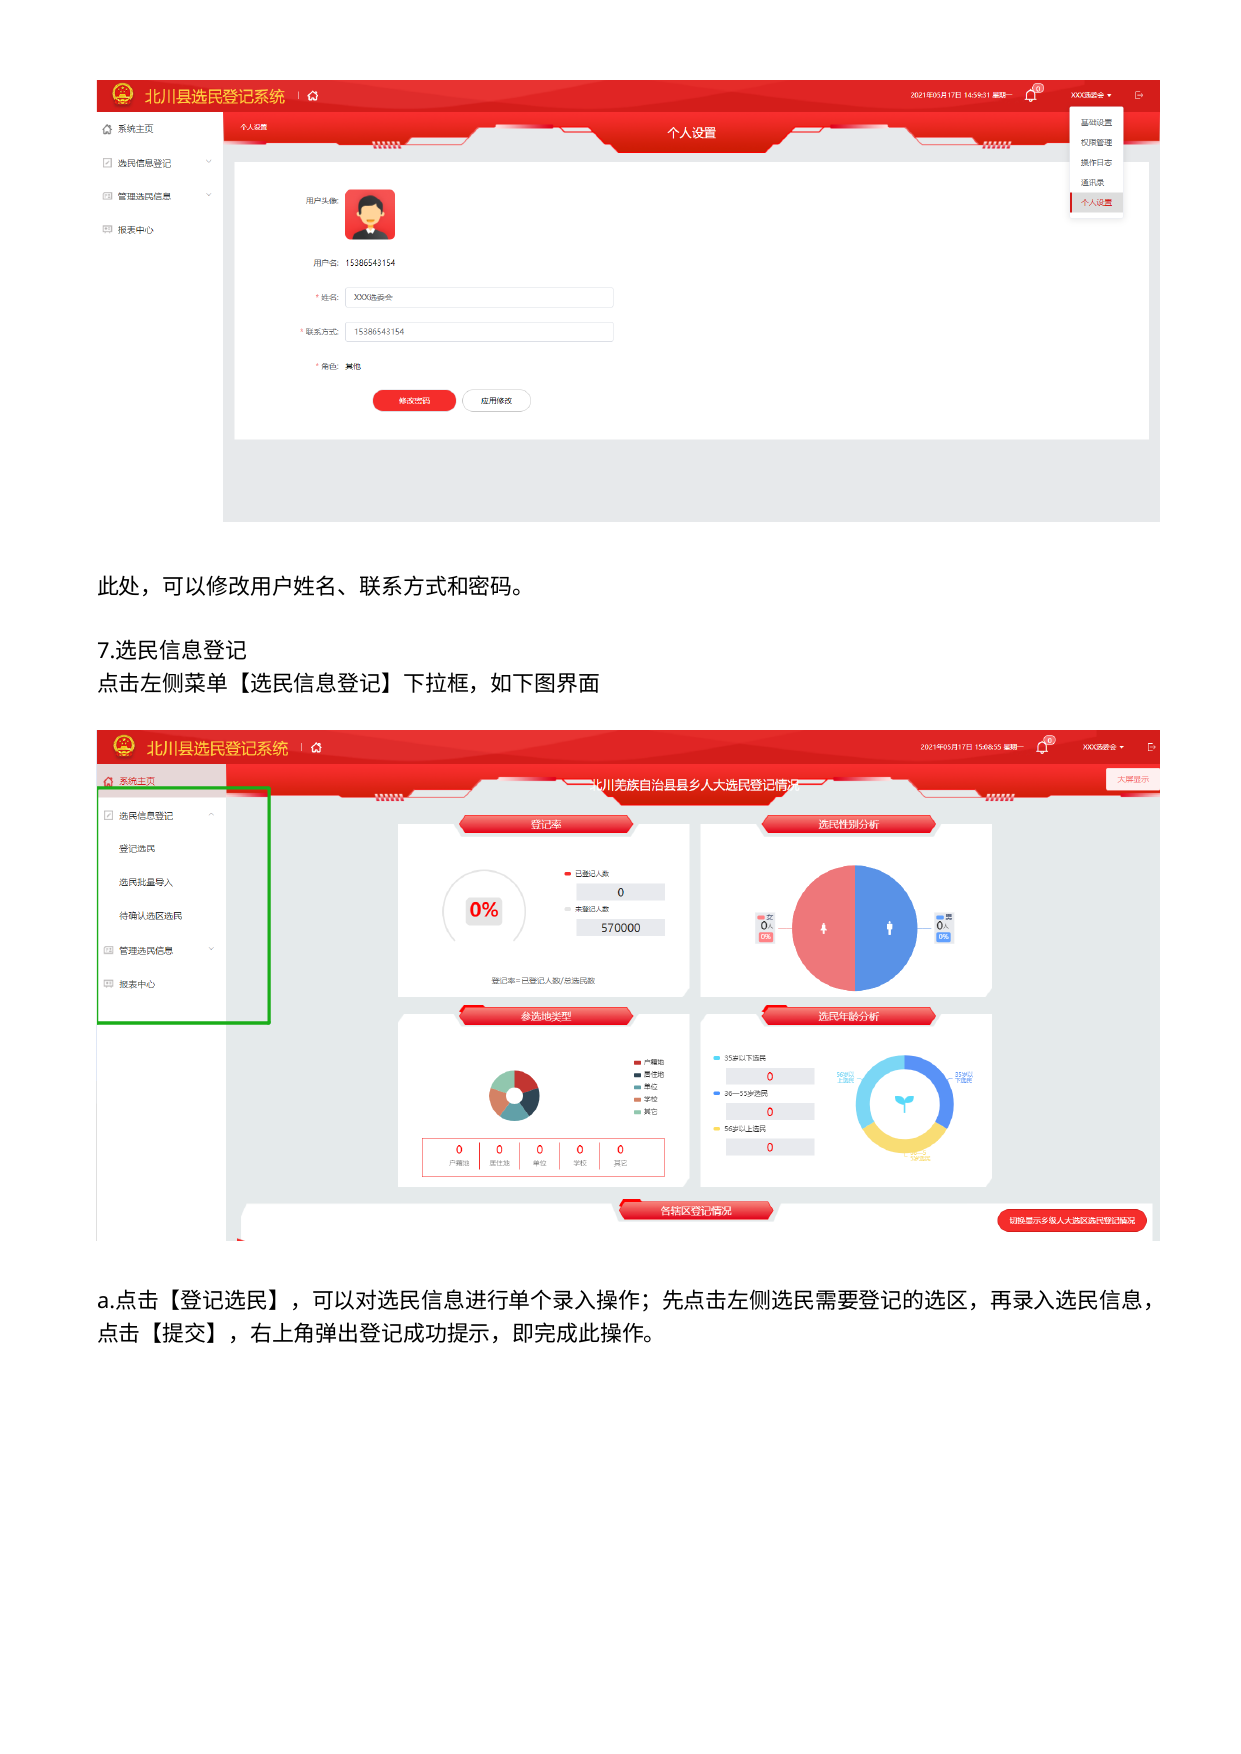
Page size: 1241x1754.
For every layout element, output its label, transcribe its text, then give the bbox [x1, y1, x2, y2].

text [97, 666, 1165, 1348]
picture [96, 80, 1160, 522]
picture [96, 730, 1160, 1241]
text 此处，可以修改用户姓名、联系方式和密码。 7.选民信息登记 [97, 536, 1165, 666]
